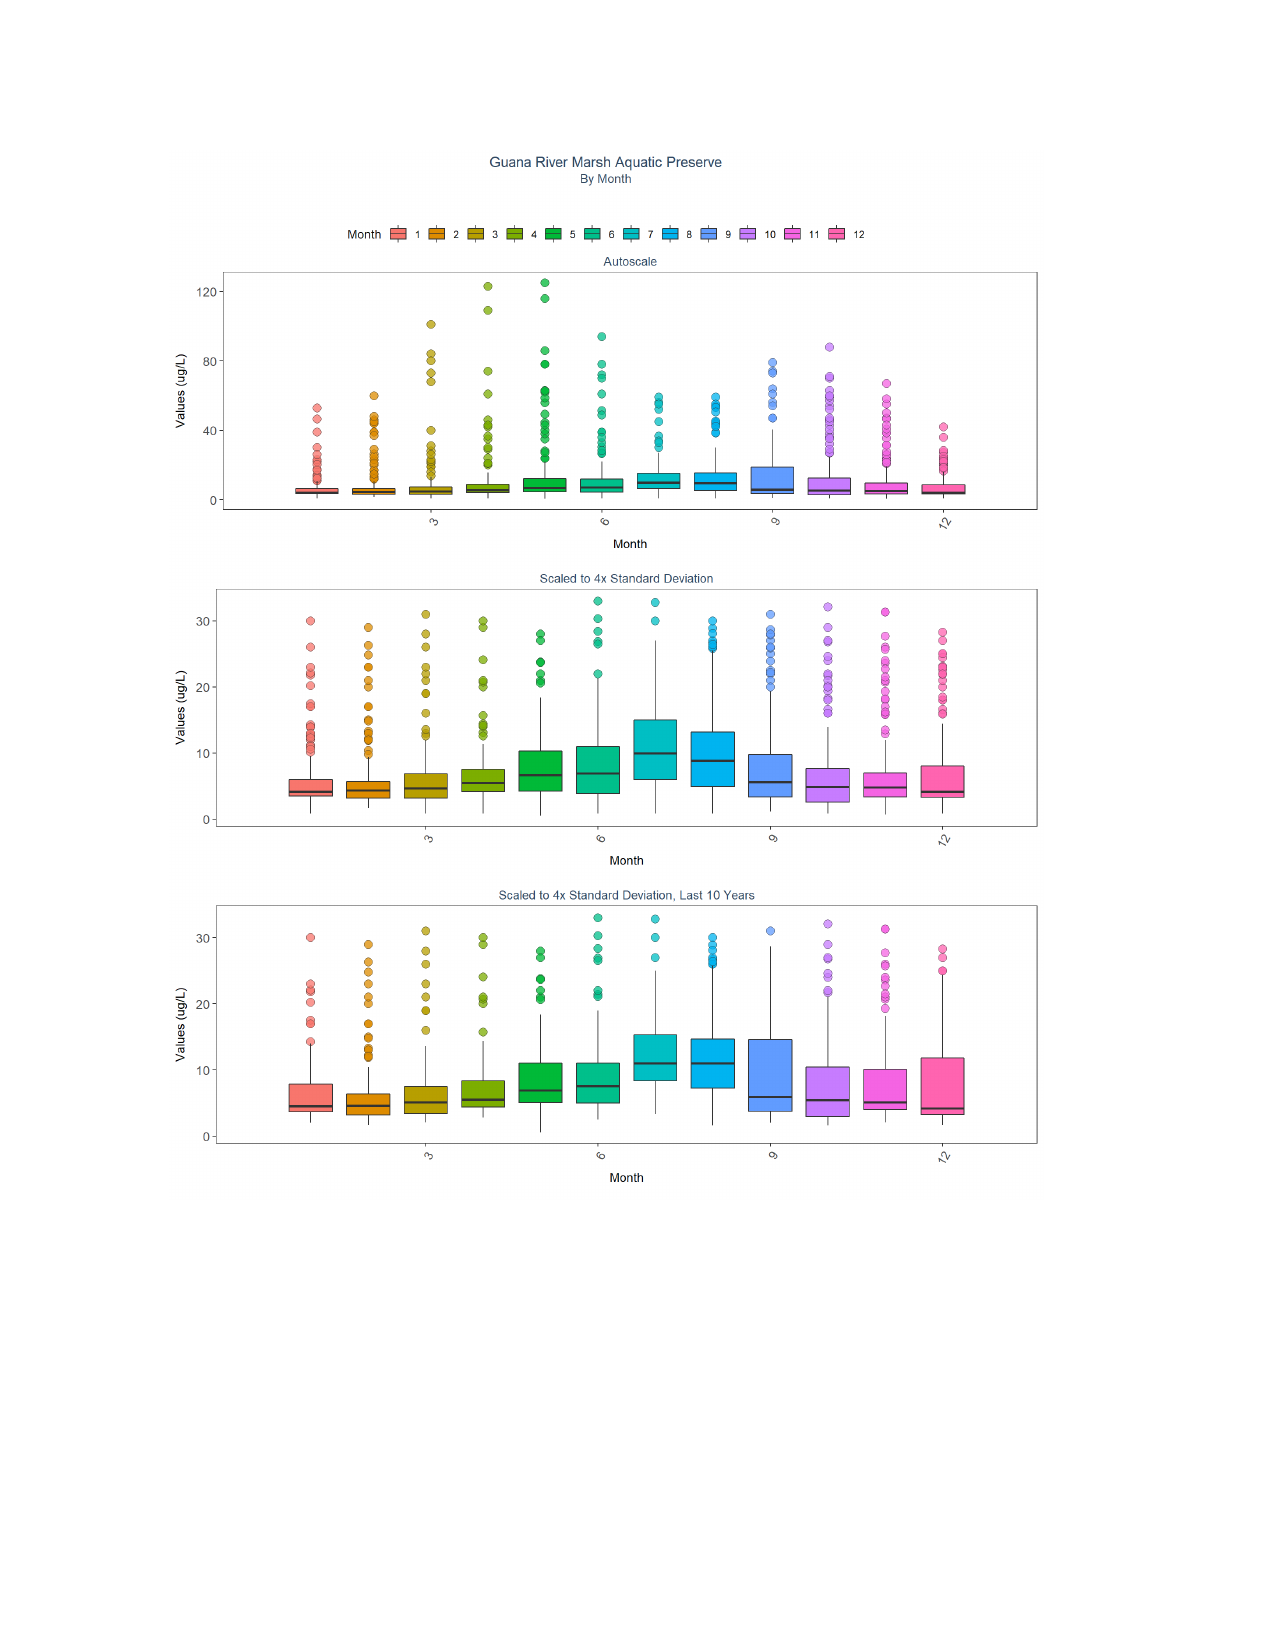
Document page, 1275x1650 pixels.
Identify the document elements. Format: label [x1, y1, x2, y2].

picture [168, 150, 1044, 1200]
